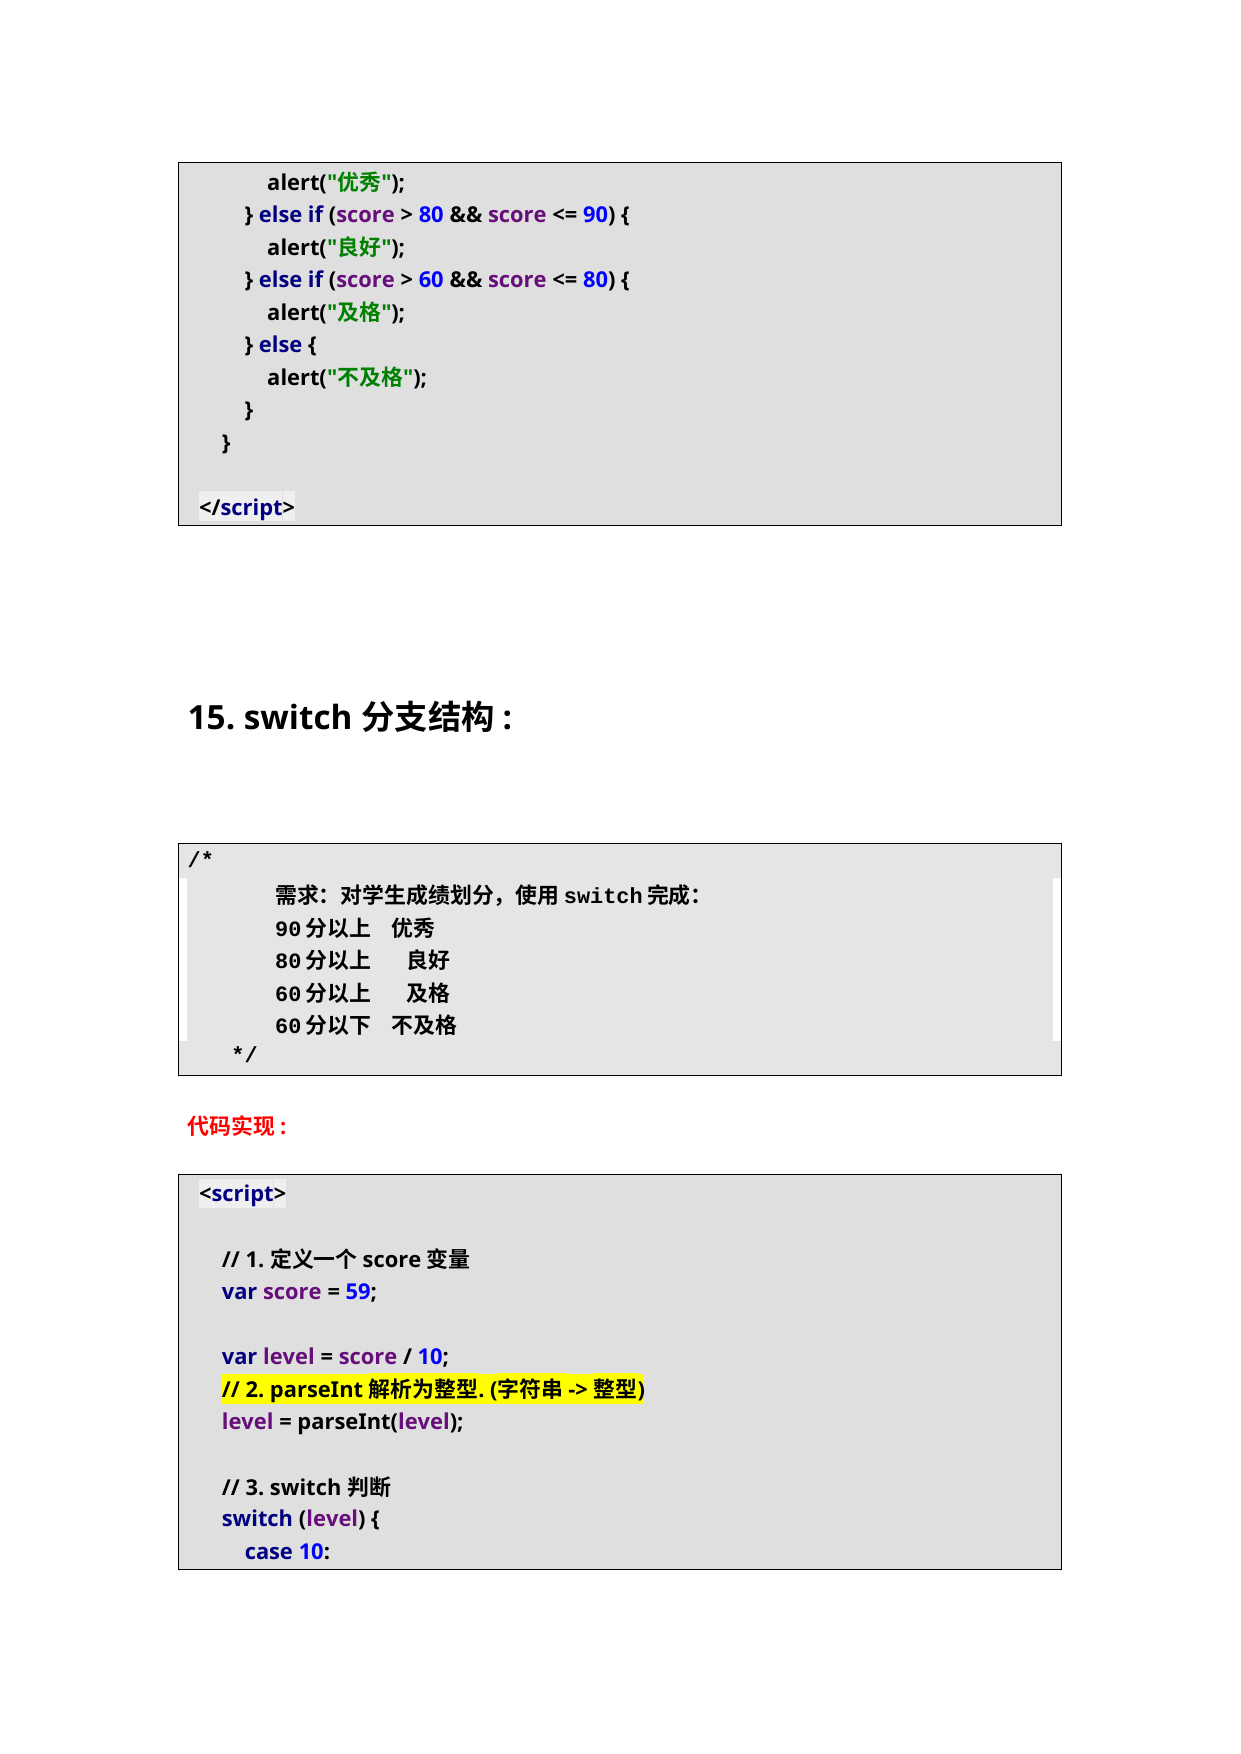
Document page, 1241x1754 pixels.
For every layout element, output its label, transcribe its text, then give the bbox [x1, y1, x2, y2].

text 代码实现 : [187, 1109, 1053, 1141]
text 60分以下 不及格 [187, 1008, 1053, 1038]
subtitle 15. switch 分支结构 : [187, 683, 1053, 748]
text 80分以上 良好 [187, 943, 1053, 976]
text 需求：对学生成绩划分，使用switch完成： [187, 878, 1053, 911]
text /* [179, 844, 1061, 878]
text 90分以上 优秀 [187, 911, 1053, 943]
text 60分以上 及格 [187, 976, 1053, 1008]
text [179, 163, 1061, 525]
text */ [179, 1038, 1061, 1075]
